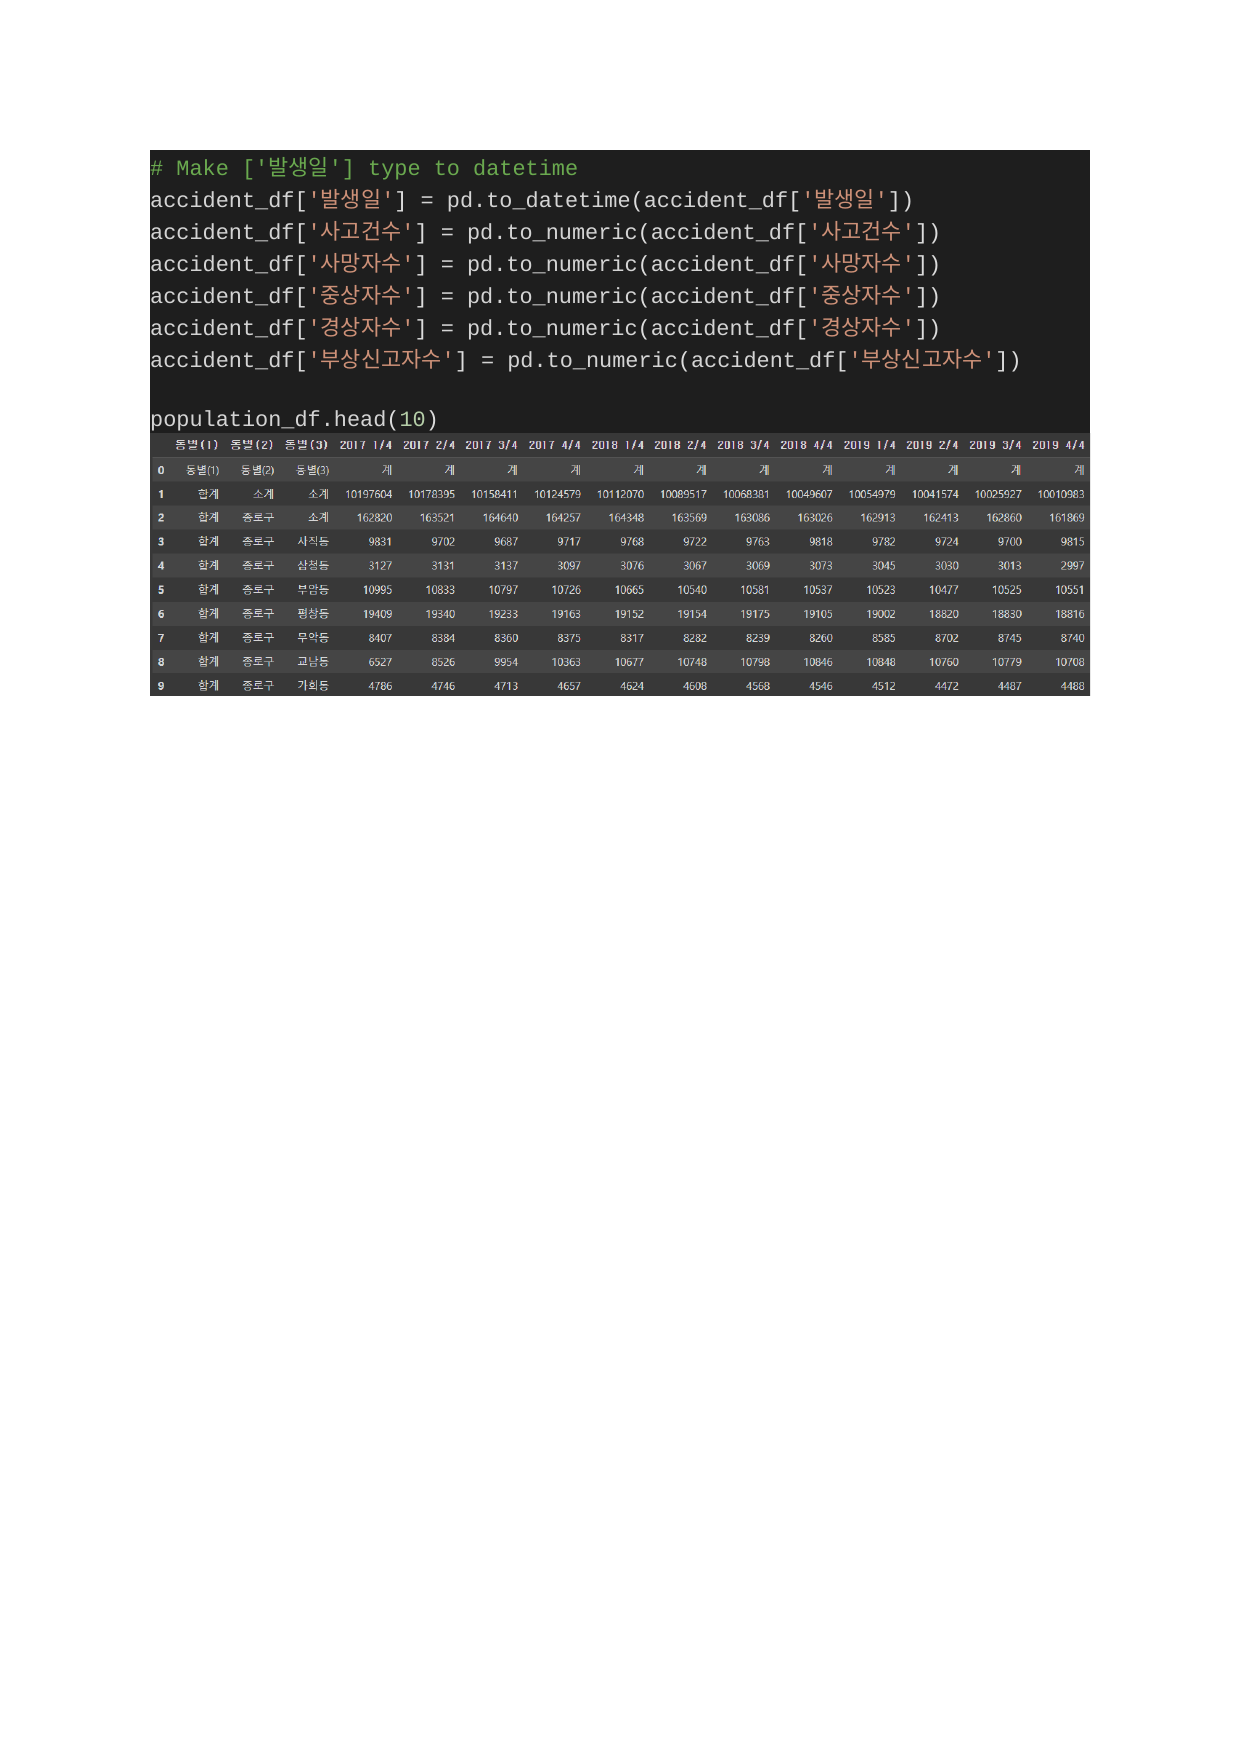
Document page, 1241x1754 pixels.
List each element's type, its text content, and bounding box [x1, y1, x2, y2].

text # Make ['발생일'] type to datetime [150, 150, 1090, 182]
text accident_df['경상자수'] = pd.to_numeric(accident_df['경상자수']) [150, 310, 1090, 342]
text accident_df['중상자수'] = pd.to_numeric(accident_df['중상자수']) [150, 278, 1090, 310]
text accident_df['사고건수'] = pd.to_numeric(accident_df['사고건수']) [150, 214, 1090, 246]
text population_df.head(10) [150, 403, 1090, 433]
text accident_df['발생일'] = pd.to_datetime(accident_df['발생일']) [150, 182, 1090, 214]
picture [150, 433, 1091, 696]
text accident_df['사망자수'] = pd.to_numeric(accident_df['사망자수']) [150, 246, 1090, 278]
text accident_df['부상신고자수'] = pd.to_numeric(accident_df['부상신고자수']) [150, 342, 1090, 374]
